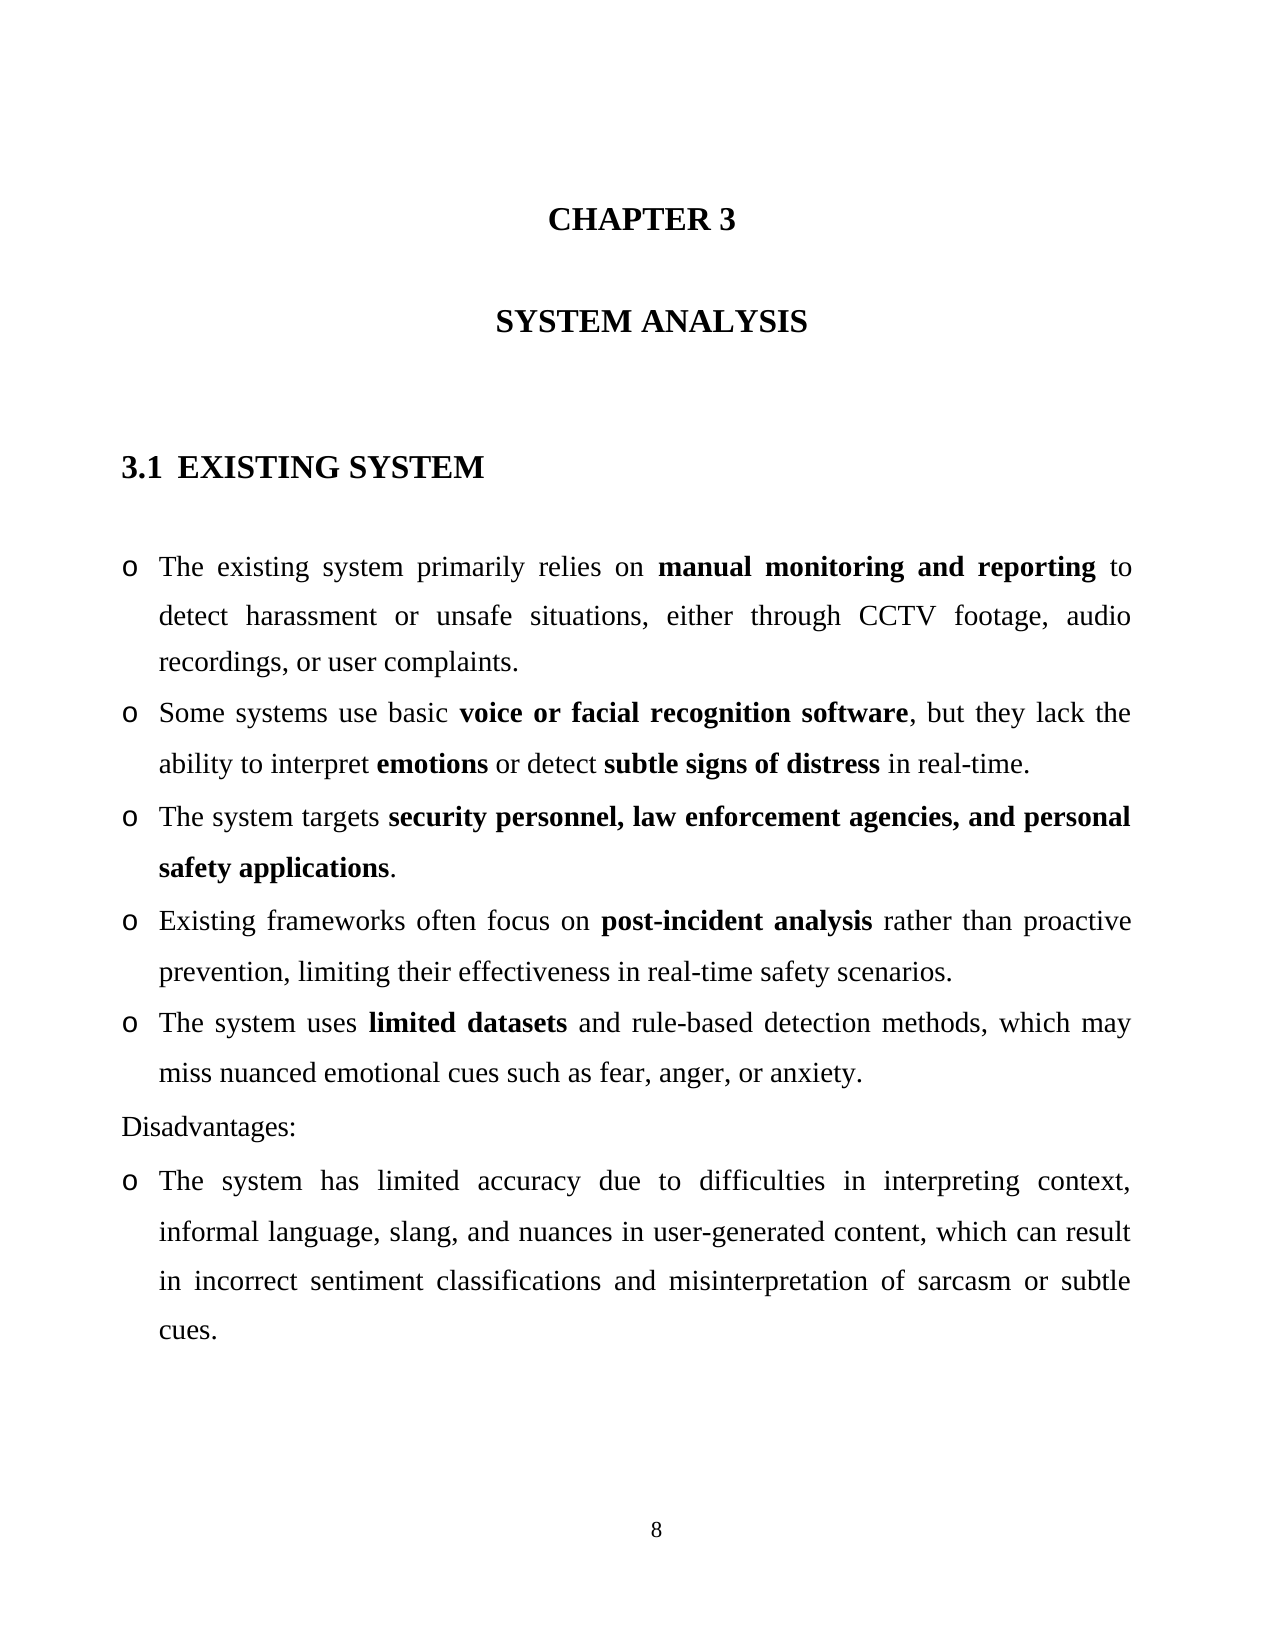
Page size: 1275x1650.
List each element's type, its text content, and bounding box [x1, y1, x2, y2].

list The existing system primarily relies on manual monitoring and reporting to detect harassment or unsafe situations, either through CCTV footage, audio recordings, or user complaints. [121, 549, 1132, 678]
list EXISTING SYSTEM [121, 447, 1237, 485]
text Disadvantages: [121, 1109, 1237, 1143]
text CHAPTER 3 [75, 199, 1209, 238]
list The system targets security personnel, law enforcement agencies, and personal safety applications. [121, 799, 1132, 884]
list Some systems use basic voice or facial recognition software, but they lack the ability to interpret emotions or detect subtle signs of distress in real-time. [121, 695, 1132, 780]
list The system has limited accuracy due to difficulties in interpreting context, informal language, slang, and nuances in user-generated content, which can result in incorrect sentiment classifications and misinterpretation of sarcasm or subtle cues. [121, 1163, 1131, 1346]
list Existing frameworks often focus on post-incident analysis rather than proactive prevention, limiting their effectiveness in real-time safety scenarios. [121, 903, 1132, 988]
text SYSTEM ANALYSIS [75, 302, 1228, 340]
list The system uses limited datasets and rule-based detection methods, which may miss nuanced emotional cues such as fear, anger, or anxiety. [121, 1005, 1132, 1088]
